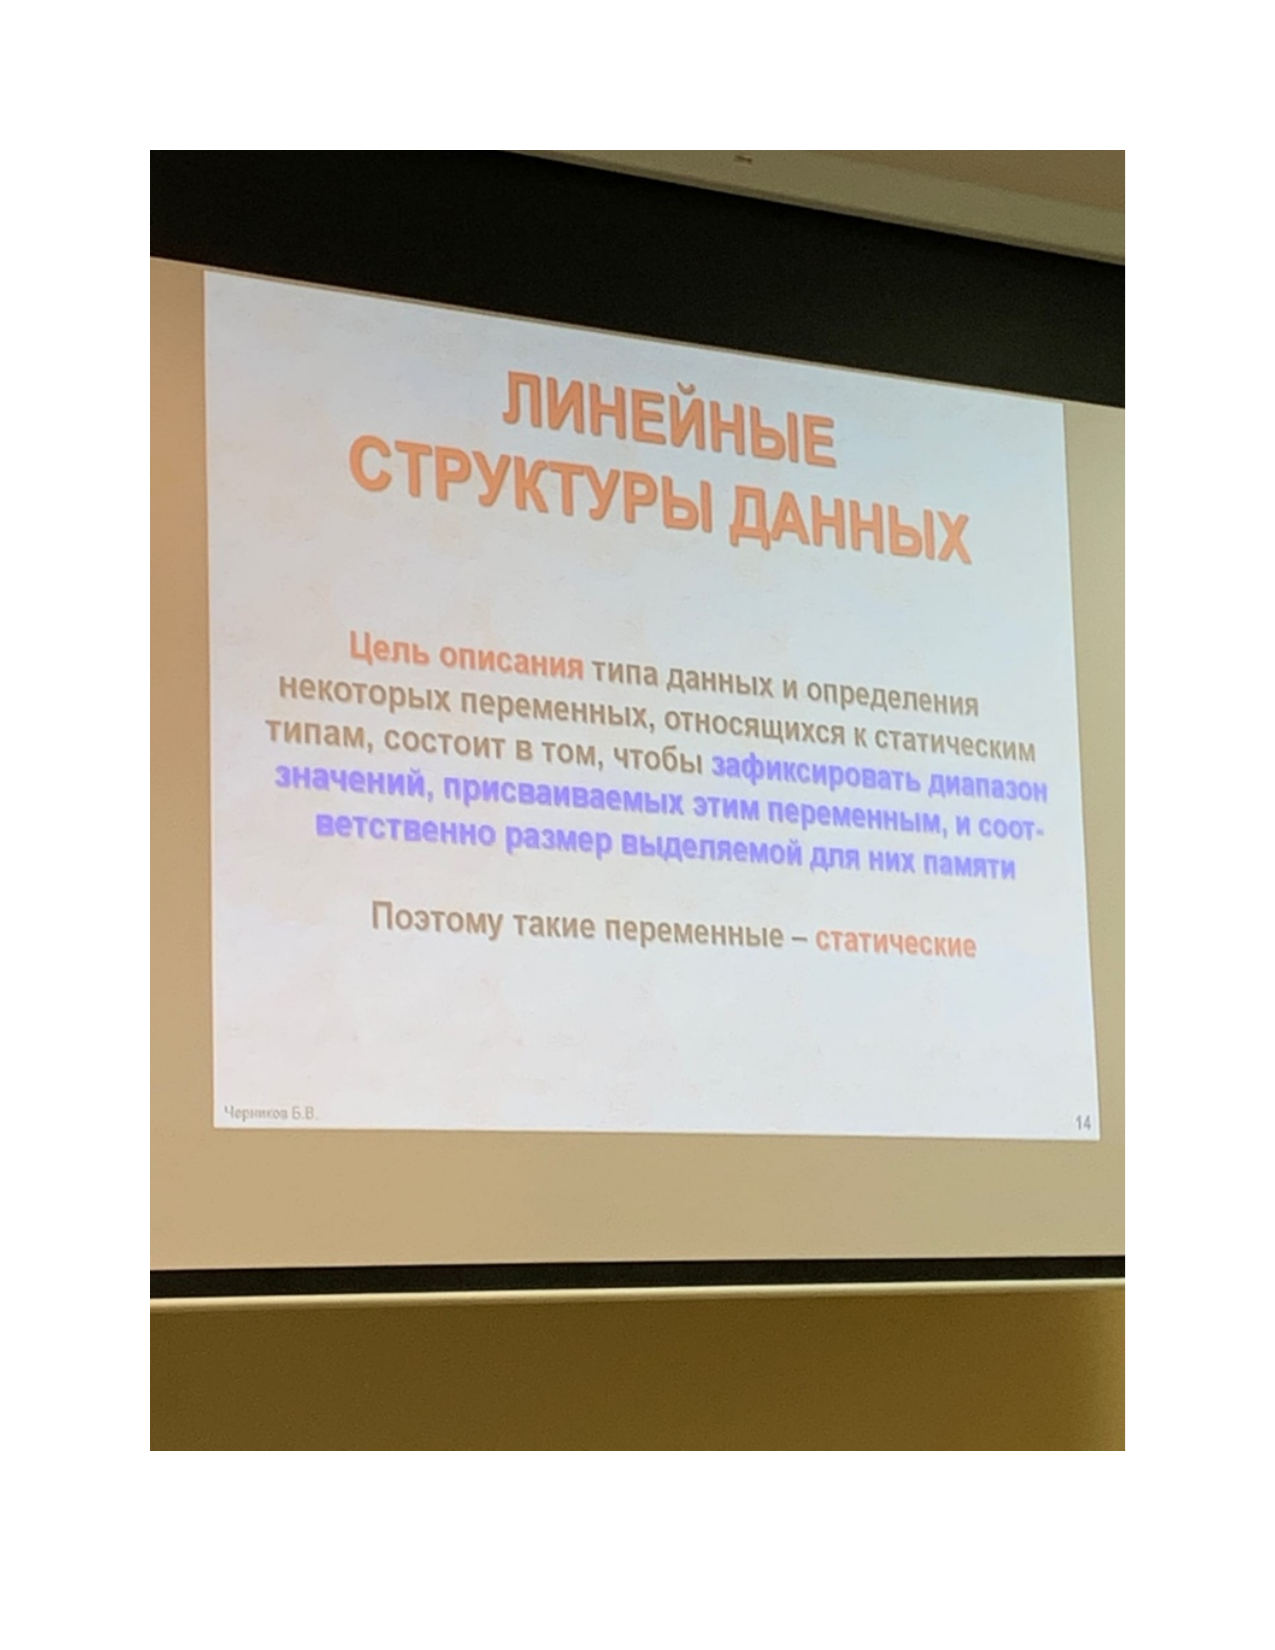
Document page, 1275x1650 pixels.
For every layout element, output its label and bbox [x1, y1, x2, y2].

picture [150, 150, 1125, 1451]
